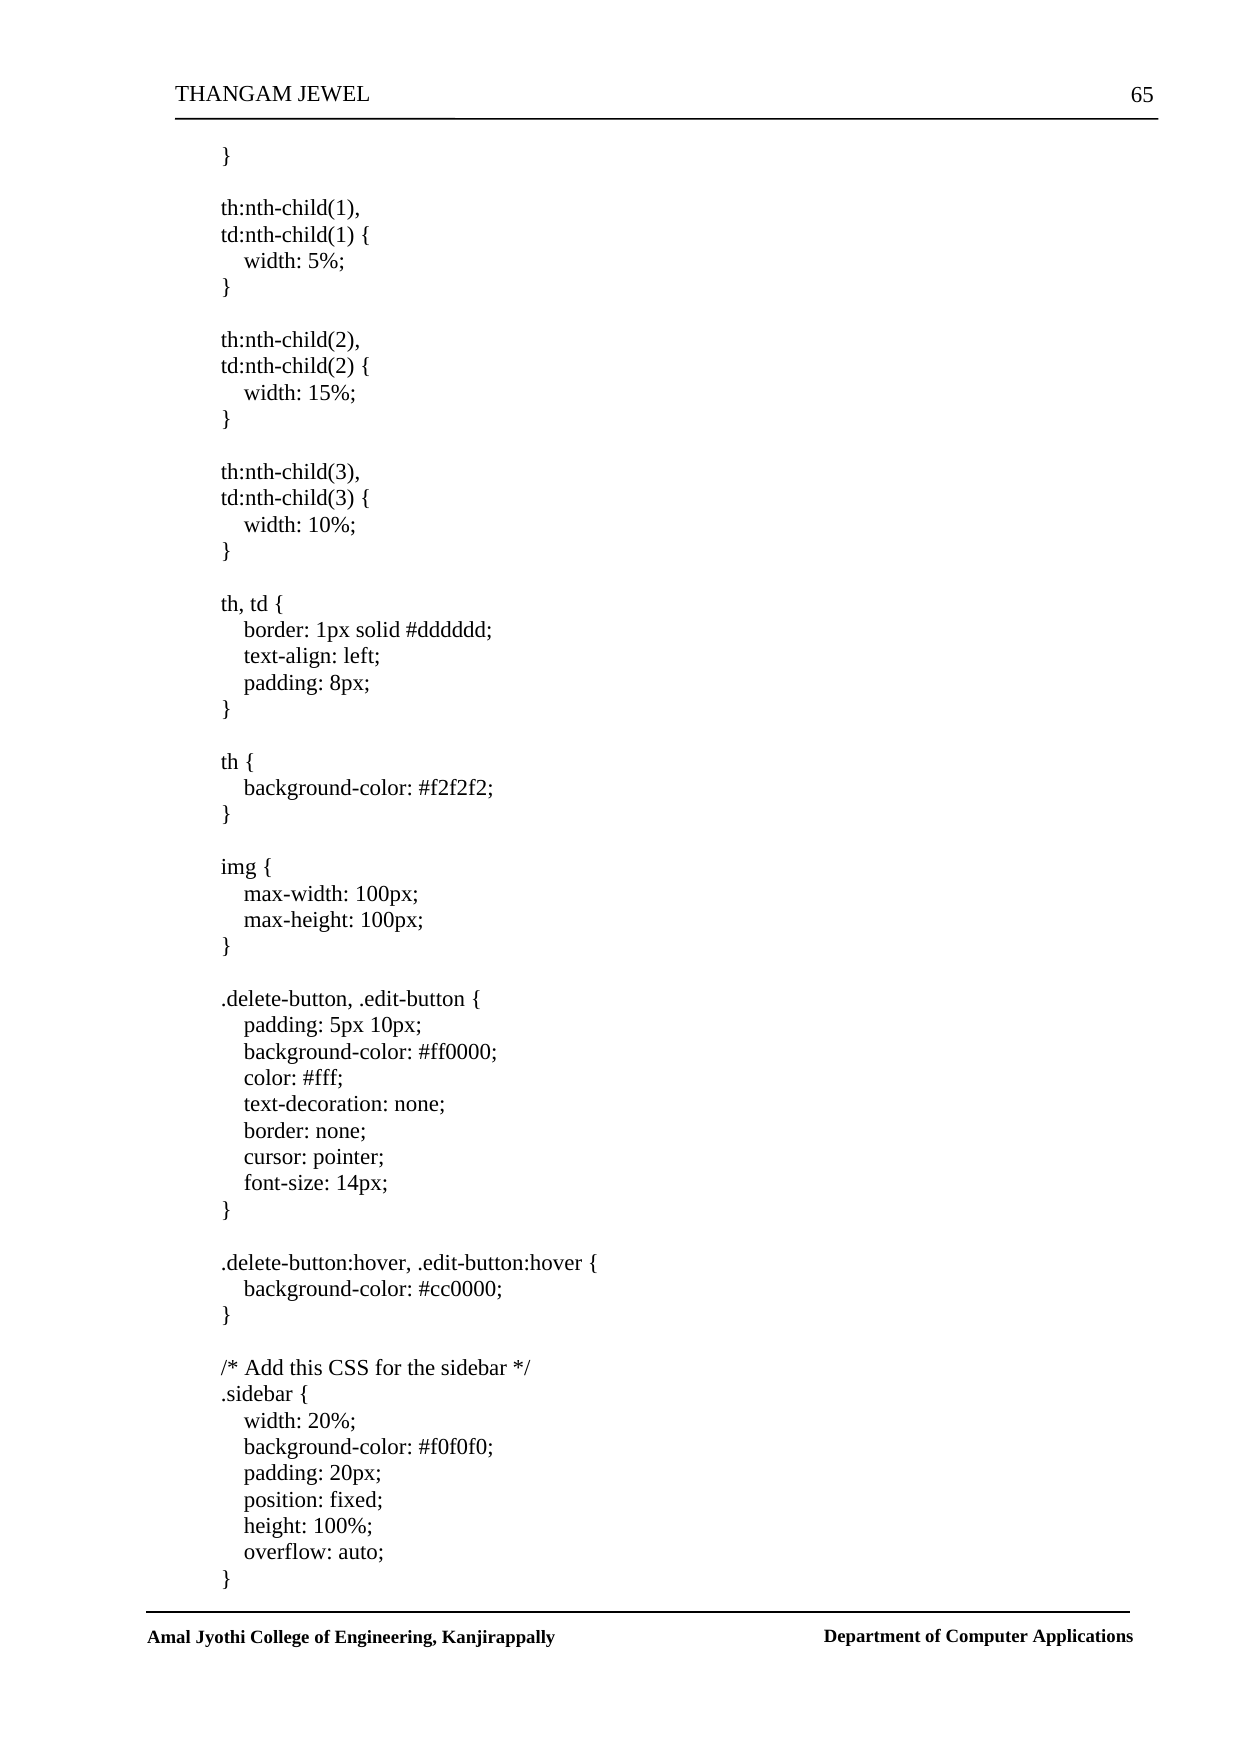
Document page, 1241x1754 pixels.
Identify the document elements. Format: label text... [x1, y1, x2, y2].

text padding: 8px; [175, 669, 1162, 695]
text th:nth-child(1), [175, 194, 1162, 221]
text } [175, 1565, 1162, 1591]
text position: fixed; [175, 1486, 1162, 1512]
text .sidebar { [175, 1380, 1162, 1407]
text text-decoration: none; [175, 1090, 1162, 1117]
text .delete-button:hover, .edit-button:hover { [175, 1248, 1162, 1275]
text td:nth-child(3) { [175, 484, 1162, 511]
text background-color: #f0f0f0; [175, 1433, 1162, 1459]
text padding: 20px; [175, 1459, 1162, 1486]
text background-color: #f2f2f2; [175, 774, 1162, 801]
text } [175, 801, 1162, 827]
text text-align: left; [175, 642, 1162, 669]
text } [175, 405, 1162, 432]
text background-color: #cc0000; [175, 1275, 1162, 1301]
text th { [175, 748, 1162, 774]
text .delete-button, .edit-button { [175, 985, 1162, 1011]
text height: 100%; [175, 1512, 1162, 1538]
text max-width: 100px; [175, 879, 1162, 906]
text th, td { [175, 590, 1162, 616]
text overflow: auto; [175, 1538, 1162, 1565]
text width: 5%; [175, 247, 1162, 273]
text width: 15%; [175, 379, 1162, 405]
text th:nth-child(2), [175, 326, 1162, 352]
text } [175, 142, 1162, 168]
text } [175, 932, 1162, 959]
text width: 20%; [175, 1407, 1162, 1433]
text width: 10%; [175, 511, 1162, 537]
text font-size: 14px; [175, 1169, 1162, 1196]
text cursor: pointer; [175, 1143, 1162, 1169]
text } [175, 1301, 1162, 1328]
text border: 1px solid #dddddd; [175, 616, 1162, 642]
text border: none; [175, 1117, 1162, 1143]
text img { [175, 853, 1162, 879]
text } [175, 273, 1162, 300]
text color: #fff; [175, 1064, 1162, 1090]
text /* Add this CSS for the sidebar */ [175, 1354, 1162, 1380]
text } [175, 695, 1162, 721]
text } [175, 537, 1162, 563]
text th:nth-child(3), [175, 458, 1162, 484]
text } [175, 1196, 1162, 1222]
text padding: 5px 10px; [175, 1011, 1162, 1038]
text background-color: #ff0000; [175, 1038, 1162, 1064]
text td:nth-child(2) { [175, 352, 1162, 379]
text max-height: 100px; [175, 906, 1162, 932]
text td:nth-child(1) { [175, 221, 1162, 247]
